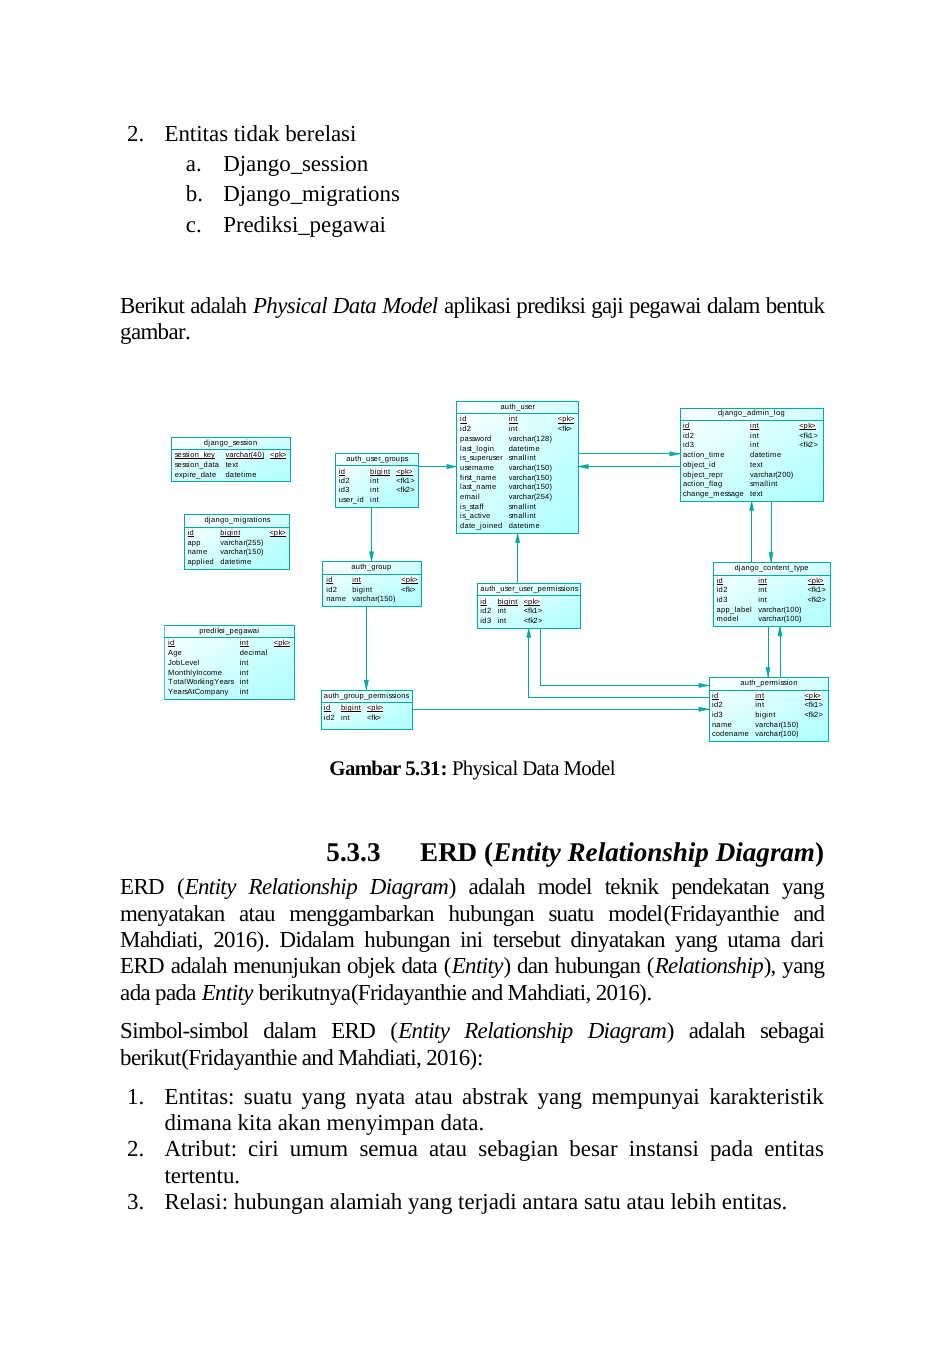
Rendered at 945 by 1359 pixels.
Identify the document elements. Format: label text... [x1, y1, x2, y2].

list Django_session [186, 150, 825, 177]
list Atribut: ciri umum semua atau sebagian besar instansi pada entitas tertentu. [127, 1135, 825, 1188]
list Entitas tidak berelasi [127, 120, 825, 146]
list Prediksi_pegawai [186, 211, 825, 237]
text Simbol-simbol dalam ERD (Entity Relationship Diagram) adalah sebagai berikut: [120, 1017, 825, 1070]
text Gambar 5.31: Physical Data Model [120, 756, 825, 779]
subtitle ERD (Entity Relationship Diagram) [326, 836, 825, 867]
text Berikut adalah Physical Data Model aplikasi prediksi gaji pegawai dalam bentuk gambar. [120, 292, 825, 344]
text ERD (Entity Relationship Diagram) adalah model teknik pendekatan yang menyatakan atau menggambarkan hubungan suatu model. Didalam hubungan ini tersebut dinyatakan yang utama dari ERD adalah menunjukan objek data (Entity) dan hubungan (Relationship), yang ada pada Entity berikutnya. [120, 873, 825, 1005]
list Relasi: hubungan alamiah yang terjadi antara satu atau lebih entitas. [127, 1188, 825, 1214]
list Entitas: suatu yang nyata atau abstrak yang mempunyai karakteristik dimana kita akan menyimpan data. [127, 1083, 825, 1135]
list Django_migrations [186, 180, 825, 207]
